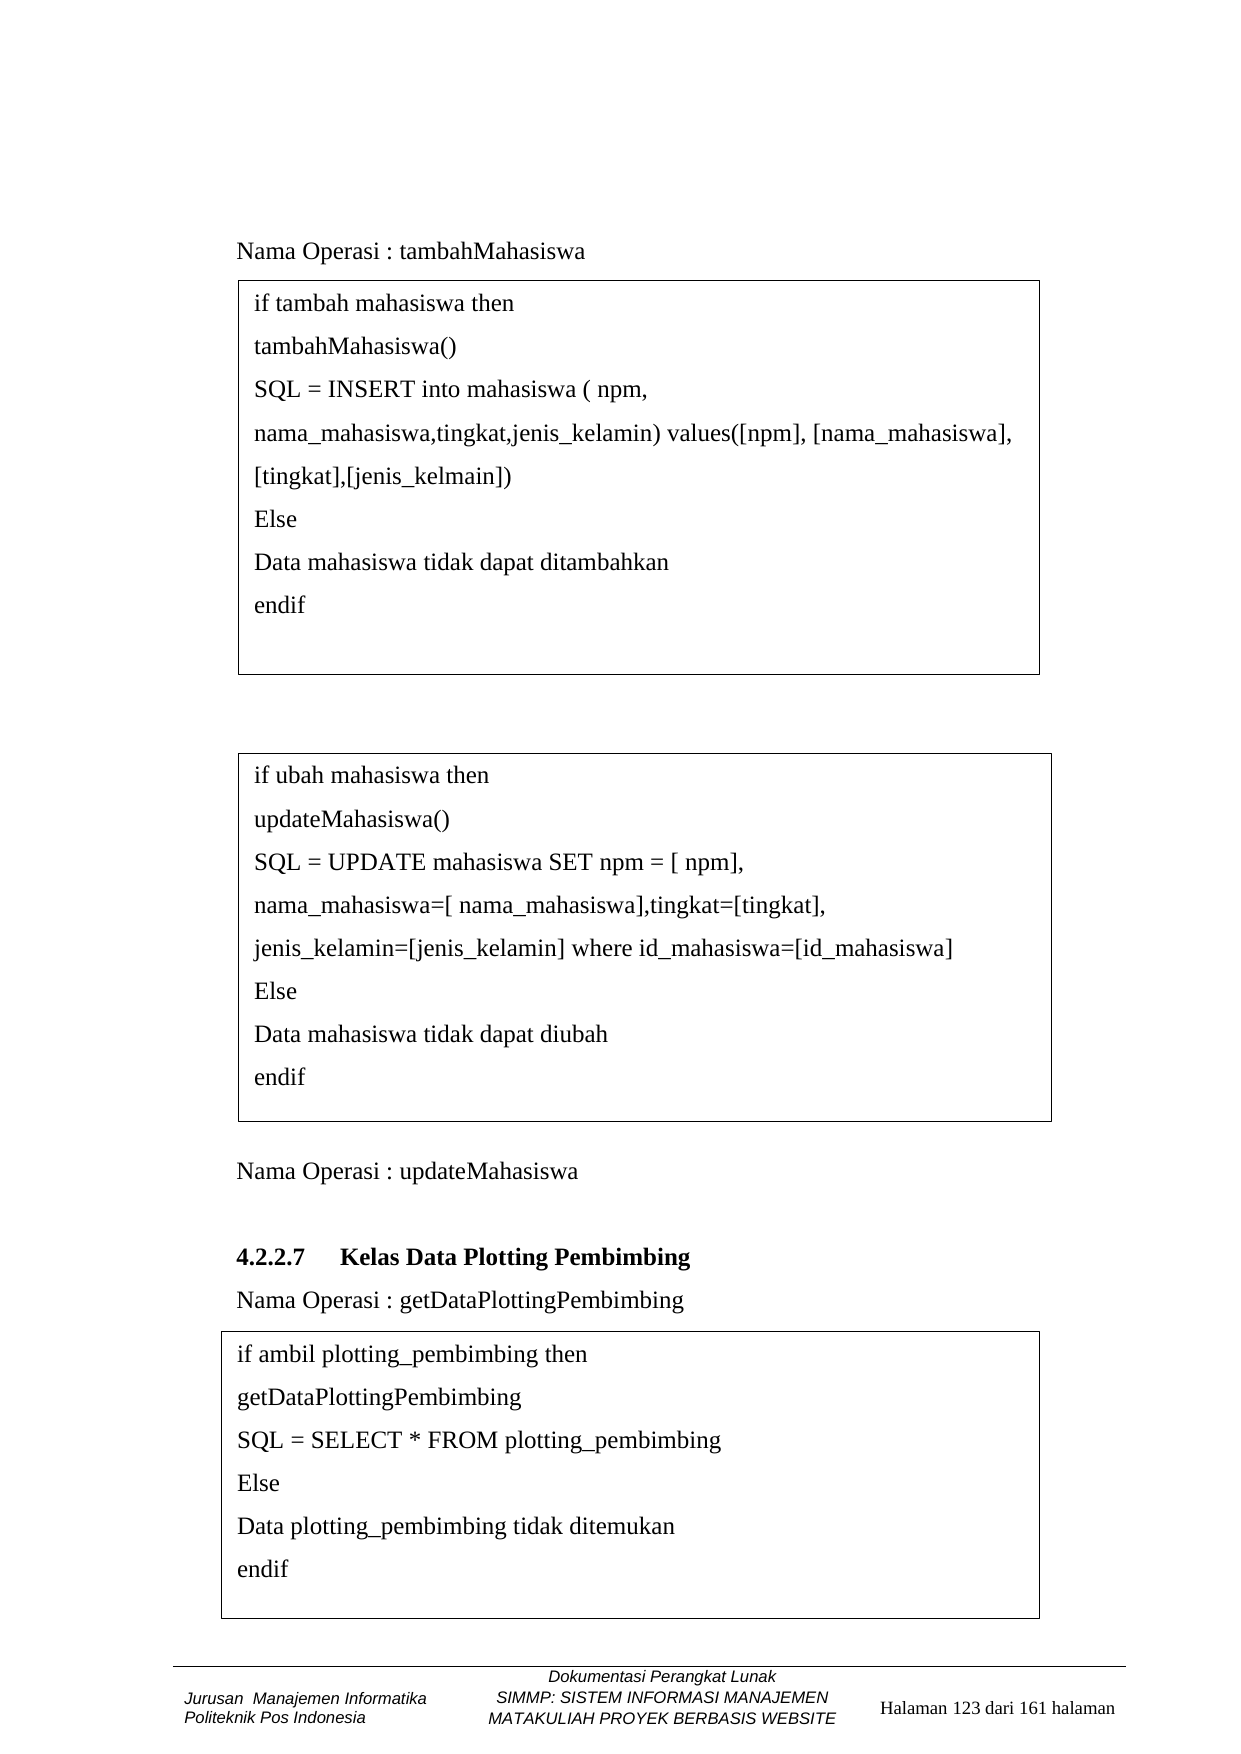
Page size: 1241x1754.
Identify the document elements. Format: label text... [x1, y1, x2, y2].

text Nama Operasi : getDataPlottingPembimbing [236, 1286, 1063, 1314]
text Nama Operasi : tambahMahasiswa [236, 236, 1063, 265]
list Kelas Data Plotting Pembimbing [236, 1242, 1063, 1271]
text Nama Operasi : updateMahasiswa [236, 279, 1063, 1185]
